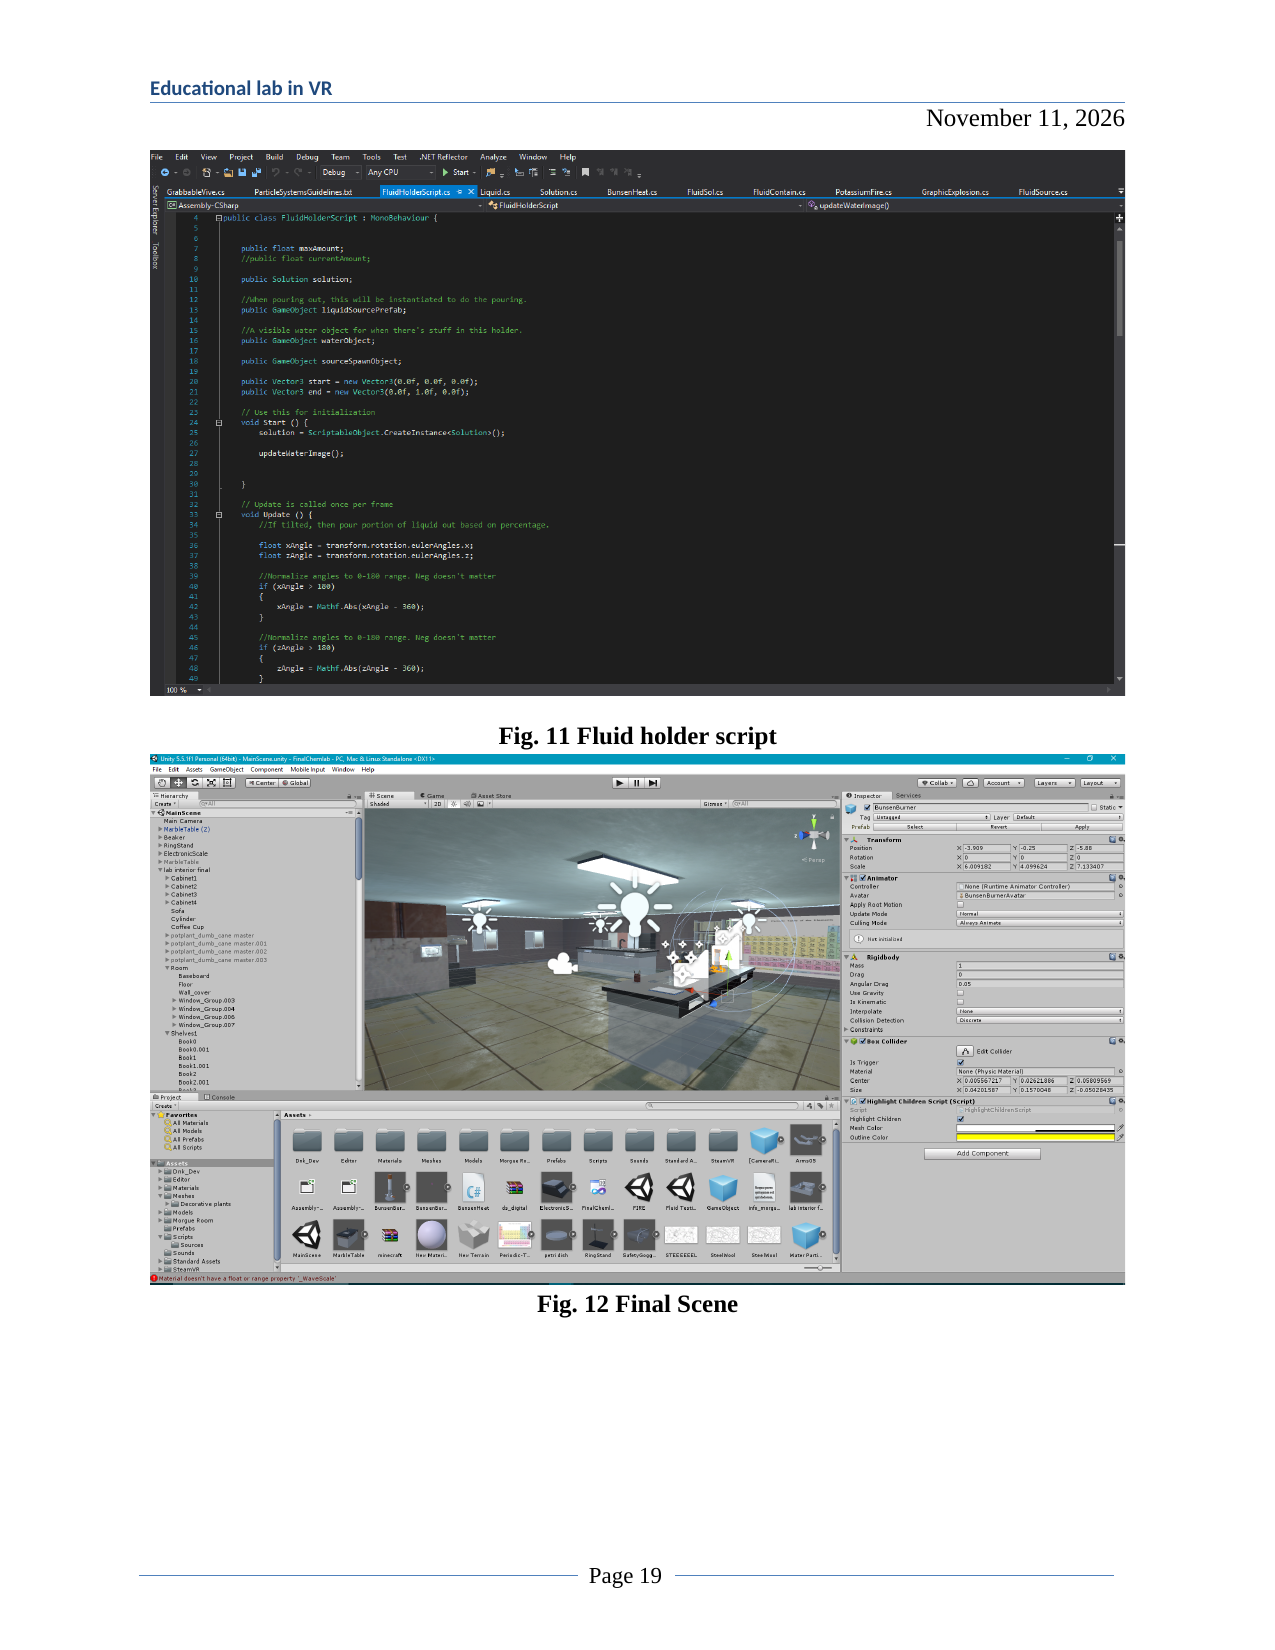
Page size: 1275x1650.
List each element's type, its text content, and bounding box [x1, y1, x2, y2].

text Fig. 11 Fluid holder scriptFig. 12 Final Scene [150, 1285, 1125, 1318]
picture [150, 150, 1125, 696]
picture [150, 765, 1125, 1285]
text Fig. 11 Fluid holder scriptFig. 12 Final Scene [150, 721, 1125, 754]
